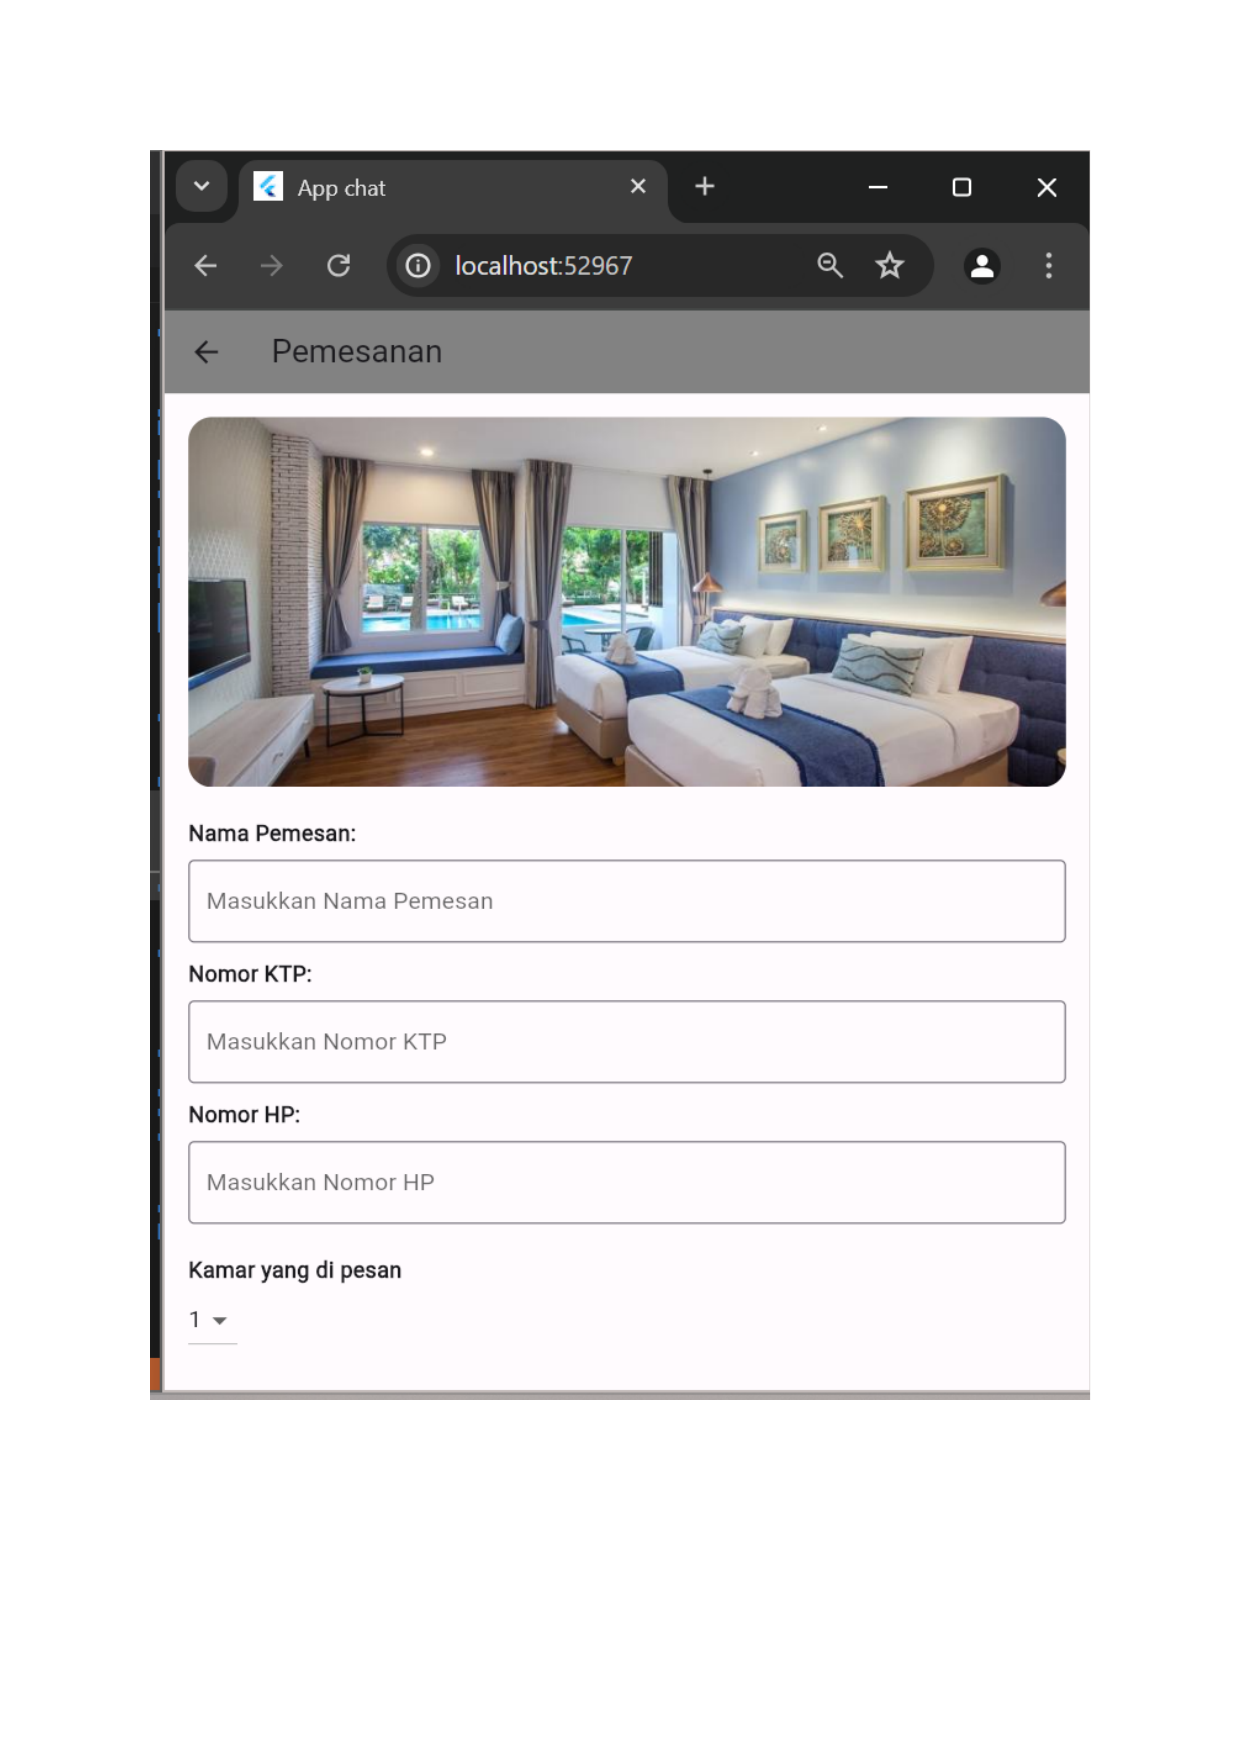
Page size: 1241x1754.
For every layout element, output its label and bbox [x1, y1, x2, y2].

picture [150, 150, 1091, 1400]
